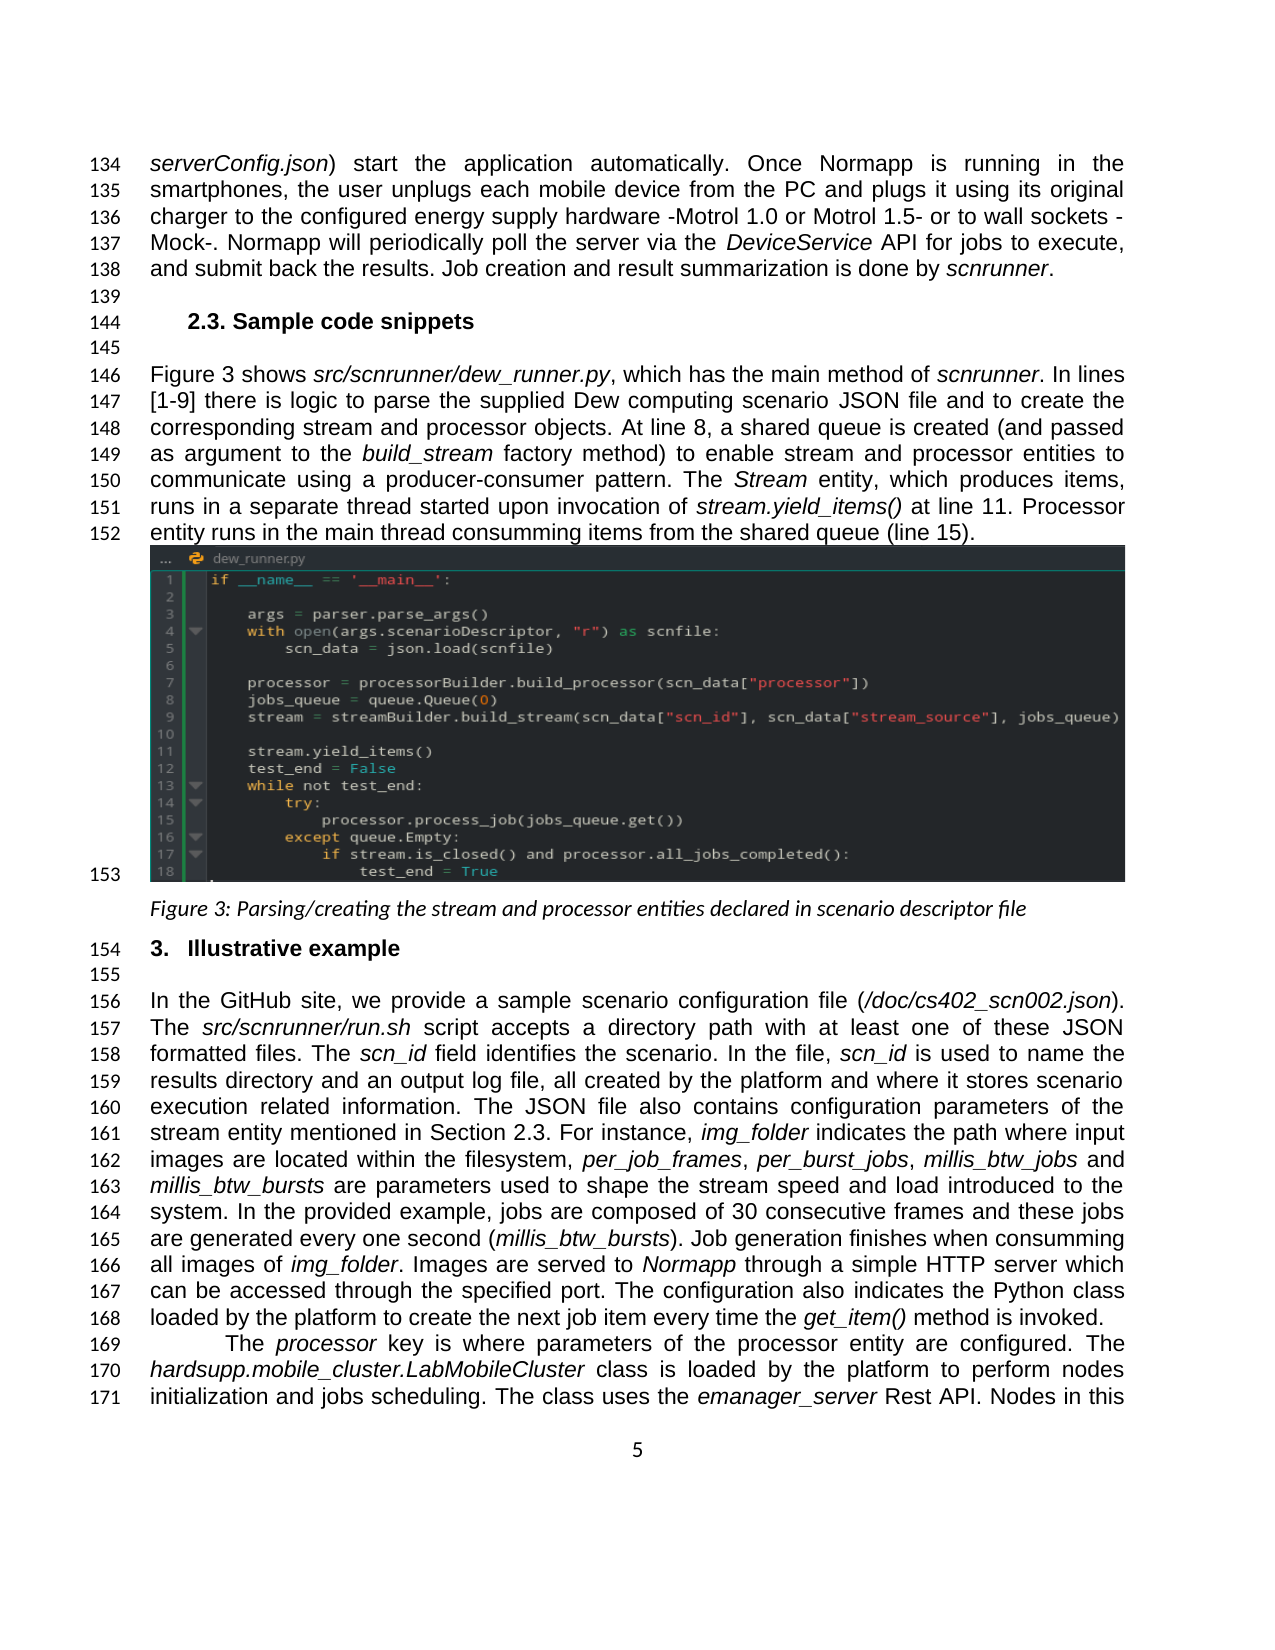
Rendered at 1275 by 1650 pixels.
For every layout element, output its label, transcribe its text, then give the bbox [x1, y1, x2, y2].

text In the GitHub site, we provide a sample scenario configuration file (/doc/cs402_scn002.json). The src/scnrunner/run.sh script accepts a directory path with at least one of these JSON formatted files. The scn_id field identifies the scenario. In the file, scn_id is used to name the results directory and an output log file, all created by the platform and where it stores scenario execution related information. The JSON file also contains configuration parameters of the stream entity mentioned in Section 2.3. For instance, img_folder indicates the path where input images are located within the filesystem, per_job_frames, per_burst_jobs, millis_btw_jobs and millis_btw_bursts are parameters used to shape the stream speed and load introduced to the system. In the provided example, jobs are composed of 30 consecutive frames and these jobs are generated every one second (millis_btw_bursts). Job generation finishes when consumming all images of img_folder. Images are served to Normapp through a simple HTTP server which can be accessed through the specified port. The configuration also indicates the Python class loaded by the platform to create the next job item every time the get_item() method is invoked. [150, 987, 1125, 1330]
subtitle Illustrative example [150, 935, 1125, 961]
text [150, 1330, 1125, 1409]
text Figure 3 shows src/scnrunner/dew_runner.py, which has the main method of scnrunner. In lines [1-9] there is logic to parse the supplied Dew computing scenario JSON file and to create the corresponding stream and processor objects. At line 8, a shared queue is created (and passed as argument to the build_stream factory method) to enable stream and processor entities to communicate using a producer-consumer pattern. The Stream entity, which produces items, runs in a separate thread started upon invocation of stream.yield_items() at line 11. Processor entity runs in the main thread consumming items from the shared queue (line 15). [150, 361, 1125, 545]
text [150, 150, 1125, 282]
text Figure 3: Parsing/creating the stream and processor entities declared in scenario descriptor file [150, 894, 1125, 922]
picture [150, 545, 1125, 882]
subtitle Sample code snippets [187, 308, 1125, 334]
